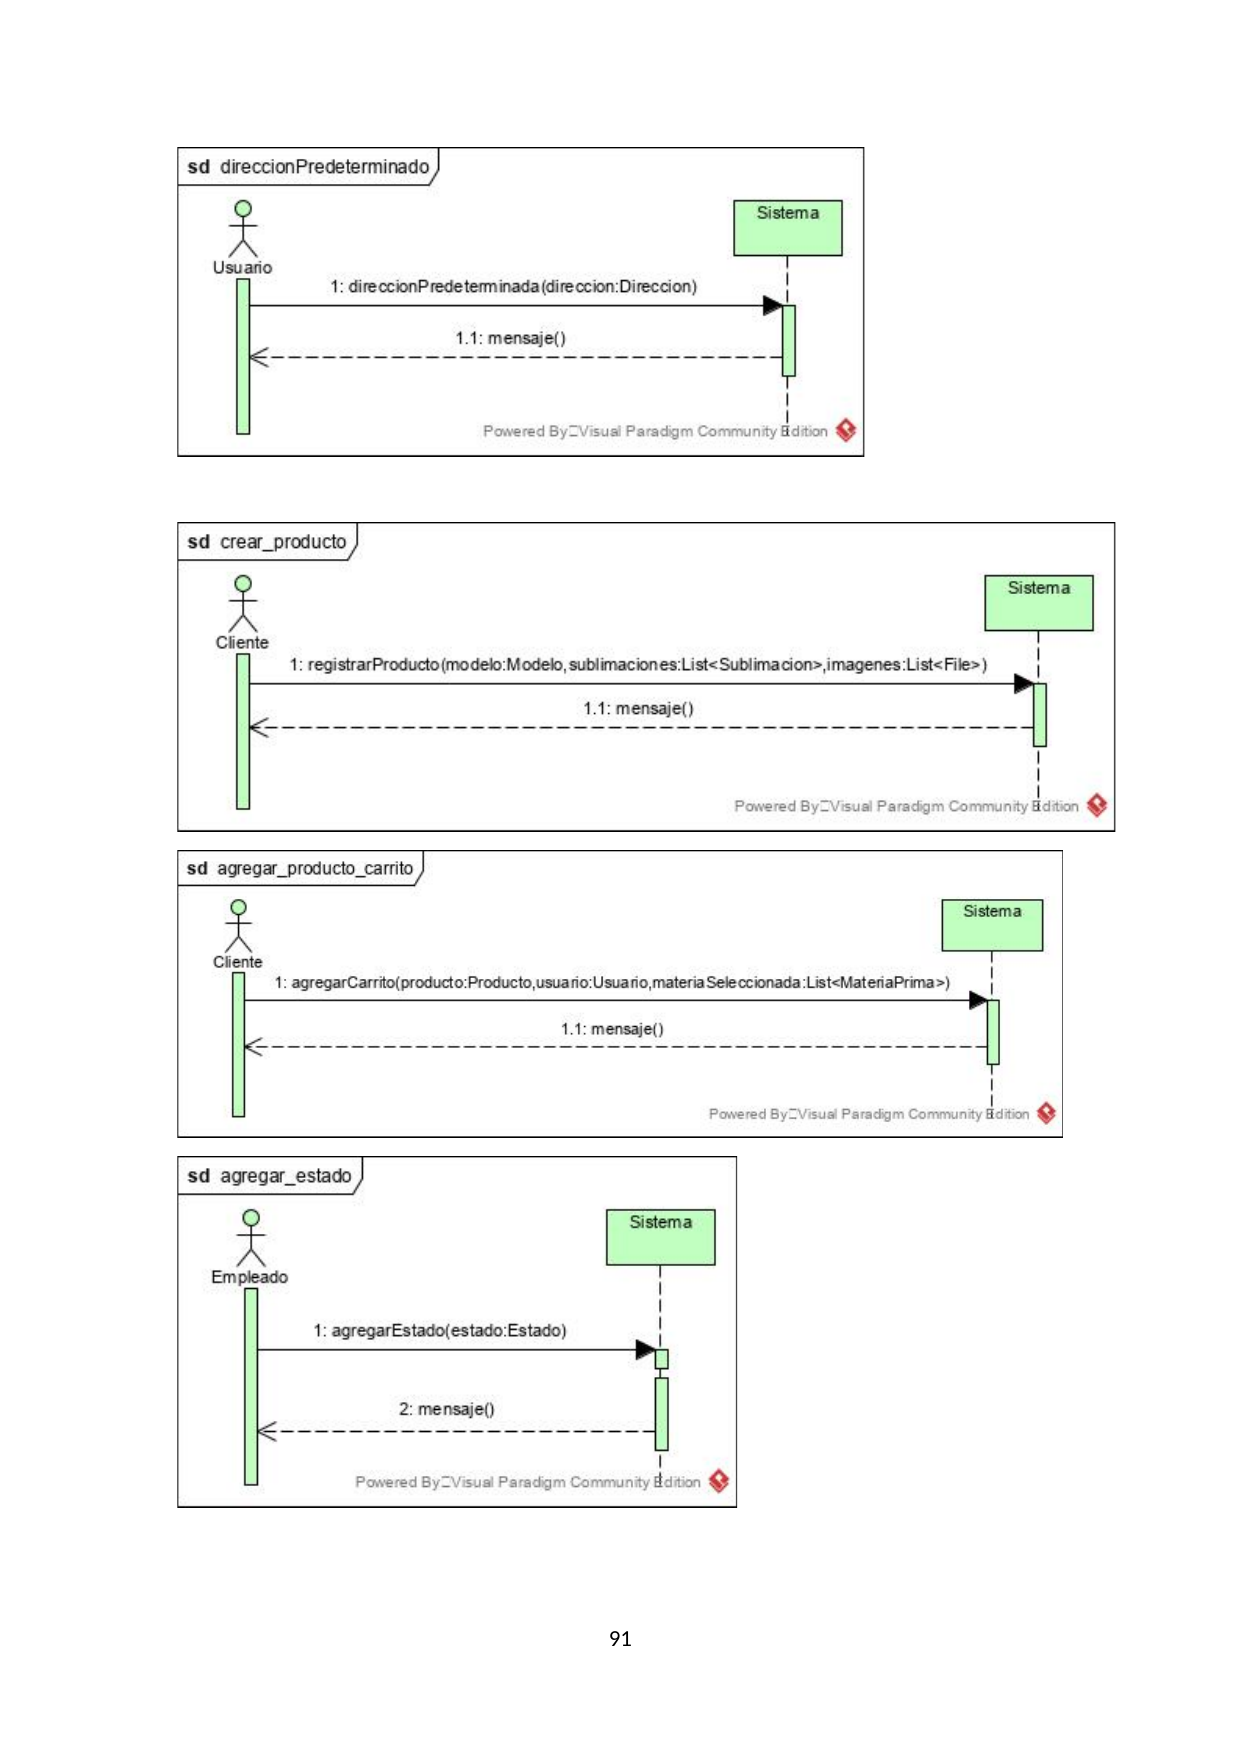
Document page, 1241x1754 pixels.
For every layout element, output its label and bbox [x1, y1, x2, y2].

picture [177, 850, 1063, 1138]
picture [177, 147, 865, 457]
picture [177, 522, 1116, 832]
picture [177, 1156, 738, 1508]
